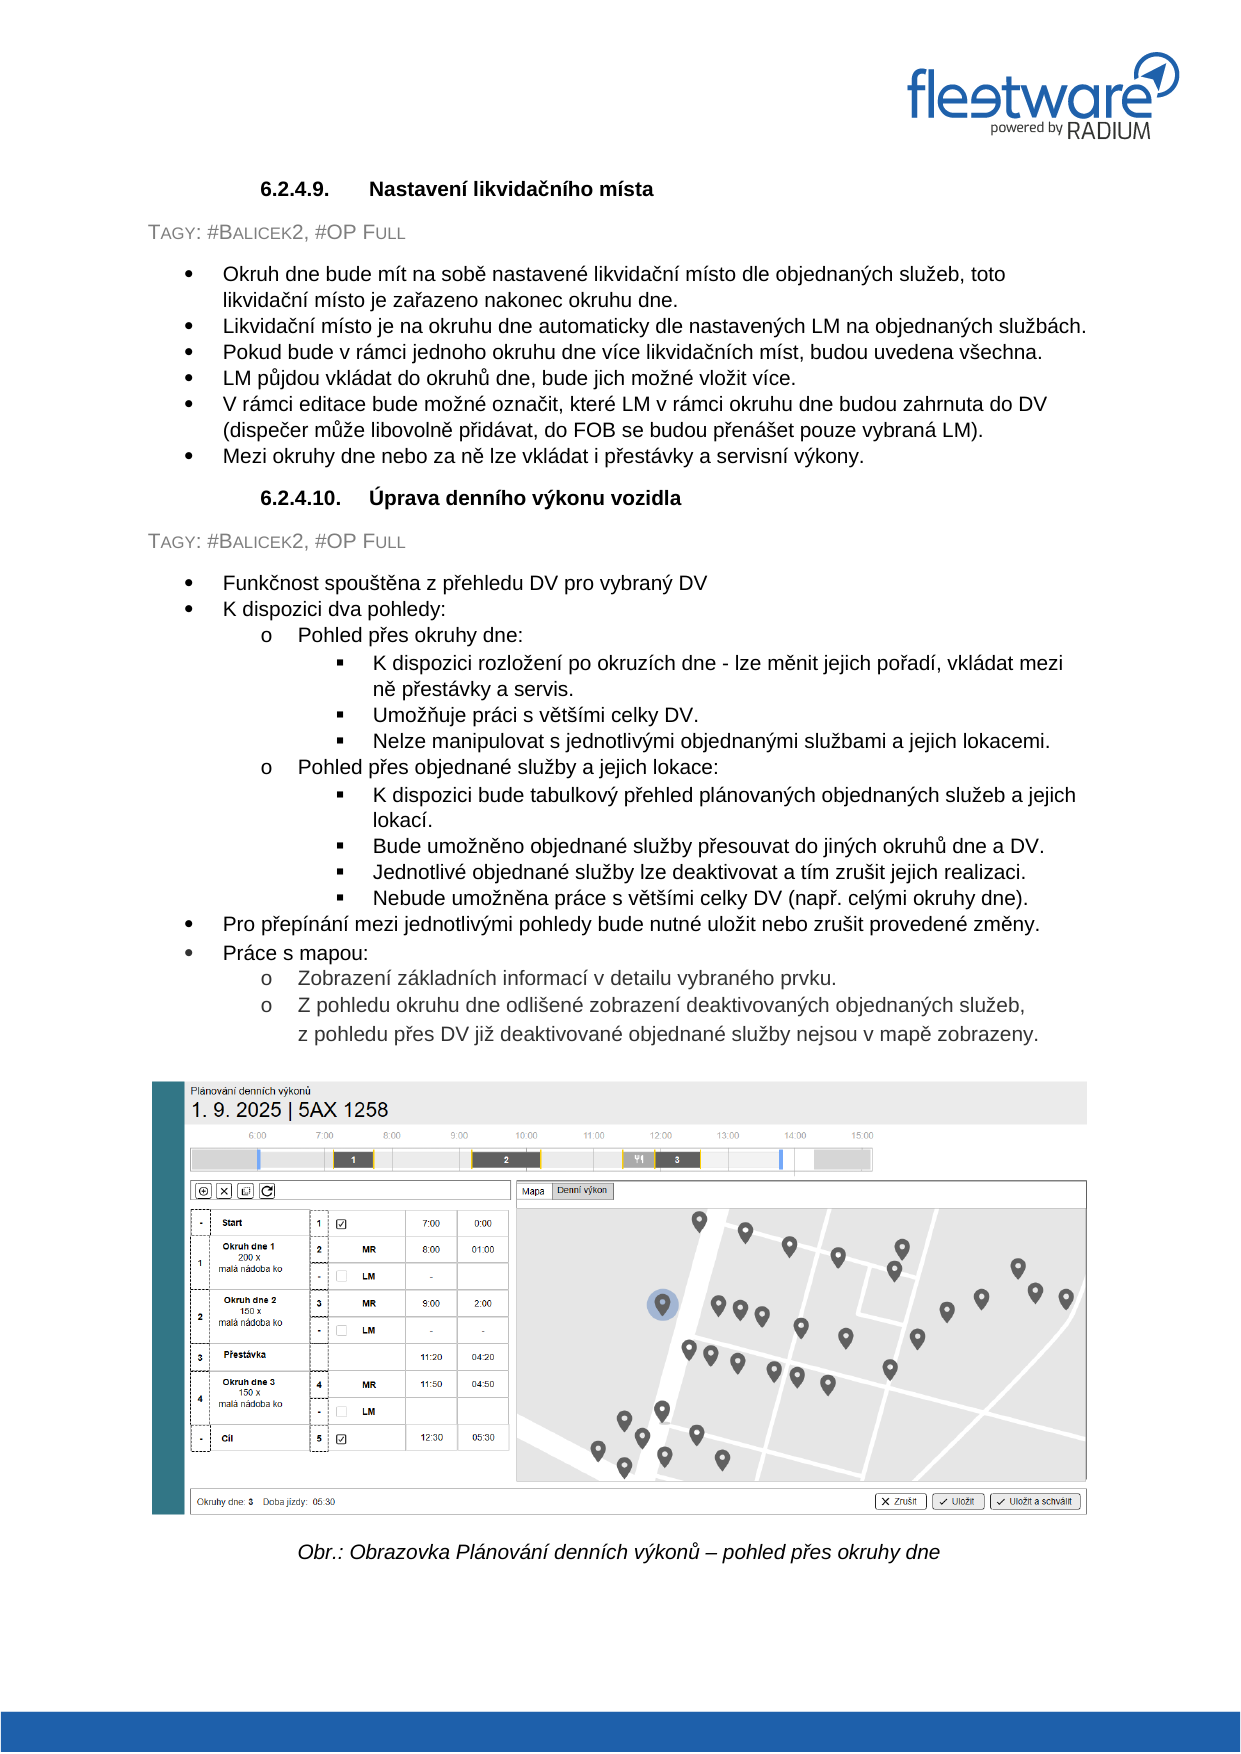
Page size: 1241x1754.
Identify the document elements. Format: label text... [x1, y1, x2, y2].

list Nebude umožněna práce s většími celky DV (např. celými okruhy dne). [335, 886, 1093, 910]
list Jednotlivé objednané služby lze deaktivovat a tím zrušit jejich realizaci. [335, 860, 1093, 884]
list Pro přepínání mezi jednotlivými pohledy bude nutné uložit nebo zrušit provedené změny. [185, 912, 1093, 936]
list K dispozici rozložení po okruzích dne - lze měnit jejich pořadí, vkládat mezi ně přestávky a servis. [335, 651, 1093, 701]
list Mezi okruhy dne nebo za ně lze vkládat i přestávky a servisní výkony. [185, 444, 1093, 468]
list Likvidační místo je na okruhu dne automaticky dle nastavených LM na objednaných službách. [185, 314, 1093, 338]
list Z pohledu okruhu dne odlišené zobrazení deaktivovaných objednaných služeb, z pohledu přes DV již deaktivované objednané služby nejsou v mapě zobrazeny. [260, 992, 1093, 1046]
list Nelze manipulovat s jednotlivými objednanými službami a jejich lokacemi. [335, 729, 1093, 753]
list Pohled přes okruhy dne: [260, 623, 1093, 649]
picture [0, 0, 1241, 1752]
subtitle Nastavení likvidačního místa [260, 177, 1093, 201]
list Pokud bude v rámci jednoho okruhu dne více likvidačních míst, budou uvedena všechna. [185, 340, 1093, 364]
list Umožňuje práci s většími celky DV. [335, 703, 1093, 727]
list LM půjdou vkládat do okruhů dne, bude jich možné vložit více. [185, 366, 1093, 390]
list Funkčnost spouštěna z přehledu DV pro vybraný DV [185, 571, 1093, 595]
list K dispozici bude tabulkový přehled plánovaných objednaných služeb a jejich lokací. [335, 782, 1093, 832]
subtitle Úprava denního výkonu vozidla [260, 486, 1093, 510]
list Zobrazení základních informací v detailu vybraného prvku. [260, 965, 1093, 992]
list Bude umožněno objednané služby přesouvat do jiných okruhů dne a DV. [335, 834, 1093, 858]
list V rámci editace bude možné označit, které LM v rámci okruhu dne budou zahrnuta do DV (dispečer může libovolně přidávat, do FOB se budou přenášet pouze vybraná LM). [185, 392, 1093, 442]
list Pohled přes objednané služby a jejich lokace: [260, 754, 1093, 780]
list Práce s mapou: [185, 938, 1093, 965]
list K dispozici dva pohledy: [185, 597, 1093, 621]
list Okruh dne bude mít na sobě nastavené likvidační místo dle objednaných služeb, toto likvidační místo je zařazeno nakonec okruhu dne. [185, 262, 1093, 312]
text Tagy: #Balicek2, #OP Full [148, 220, 1093, 244]
text Tagy: #Balicek2, #OP Full [148, 529, 1093, 553]
text Obr.: Obrazovka Plánování denních výkonů – pohled přes okruhy dne [148, 1540, 1093, 1564]
